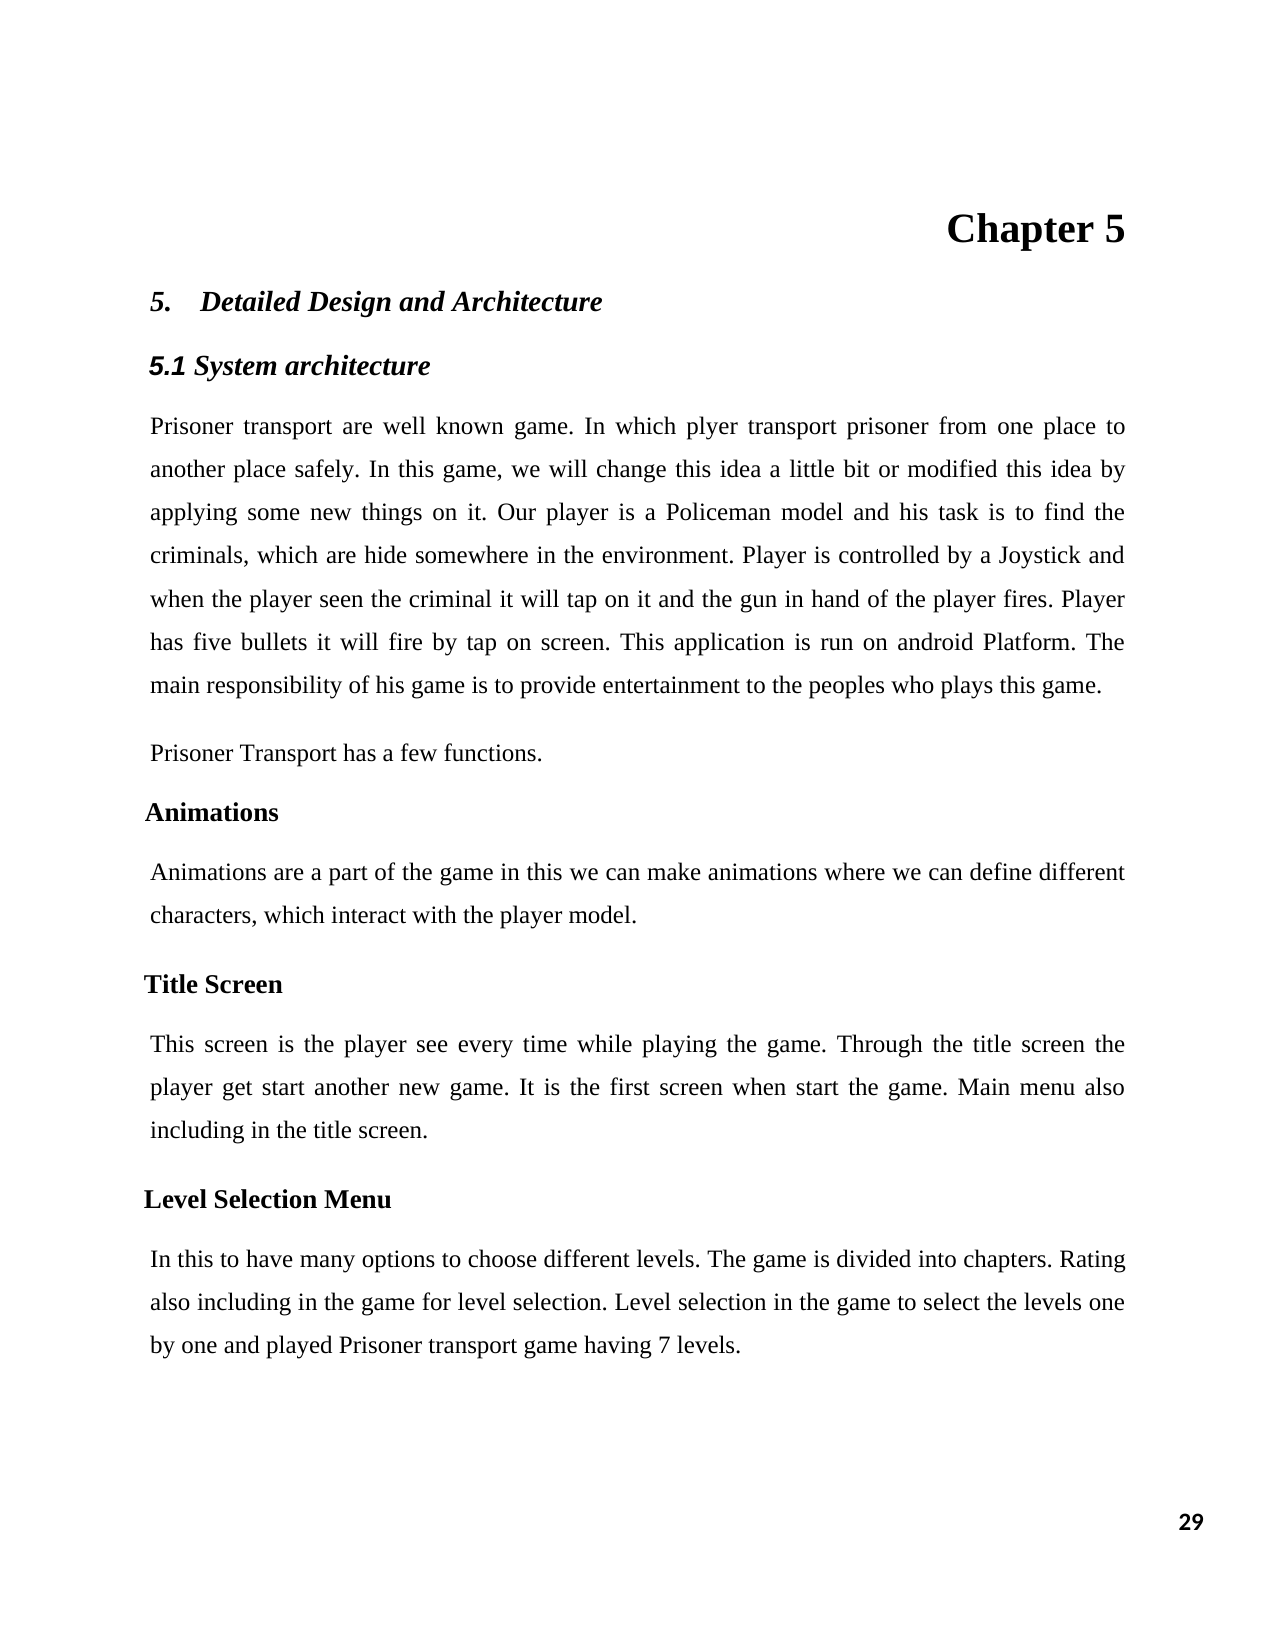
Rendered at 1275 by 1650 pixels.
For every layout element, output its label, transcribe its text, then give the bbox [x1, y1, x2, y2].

subtitle Level Selection Menu [87, 1183, 1275, 1214]
text Prisoner transport are well known game. In which plyer transport prisoner from one place to another place safely. In this game, we will change this idea a little bit or modified this idea by applying some new things on it. Our player is a Policeman model and his task is to find the criminals, which are hide somewhere in the environment. Player is controlled by a Joystick and when the player seen the criminal it will tap on it and the gun in hand of the player fires. Player has five bullets it will fire by tap on screen. This application is run on android Platform. The main responsibility of his game is to provide entertainment to the peoples who plays this game. [150, 411, 1127, 699]
subtitle Chapter 5 [87, 204, 1125, 252]
subtitle Detailed Design and Architecture [150, 284, 1275, 318]
subtitle Title Screen [87, 968, 1275, 999]
subtitle System architecture [148, 348, 1275, 381]
text Animations are a part of the game in this we can make animations where we can define different characters, which interact with the player model. [150, 857, 1127, 929]
text This screen is the player see every time while playing the game. Through the title screen the player get start another new game. It is the first screen when start the game. Main menu also including in the title screen. [150, 1029, 1127, 1144]
subtitle Animations [87, 796, 1275, 827]
text In this to have many options to choose different levels. The game is divided into chapters. Rating also including in the game for level selection. Level selection in the game to select the levels one by one and played Prisoner transport game having 7 levels. [150, 1244, 1127, 1359]
text Prisoner Transport has a few functions. [150, 738, 1127, 767]
